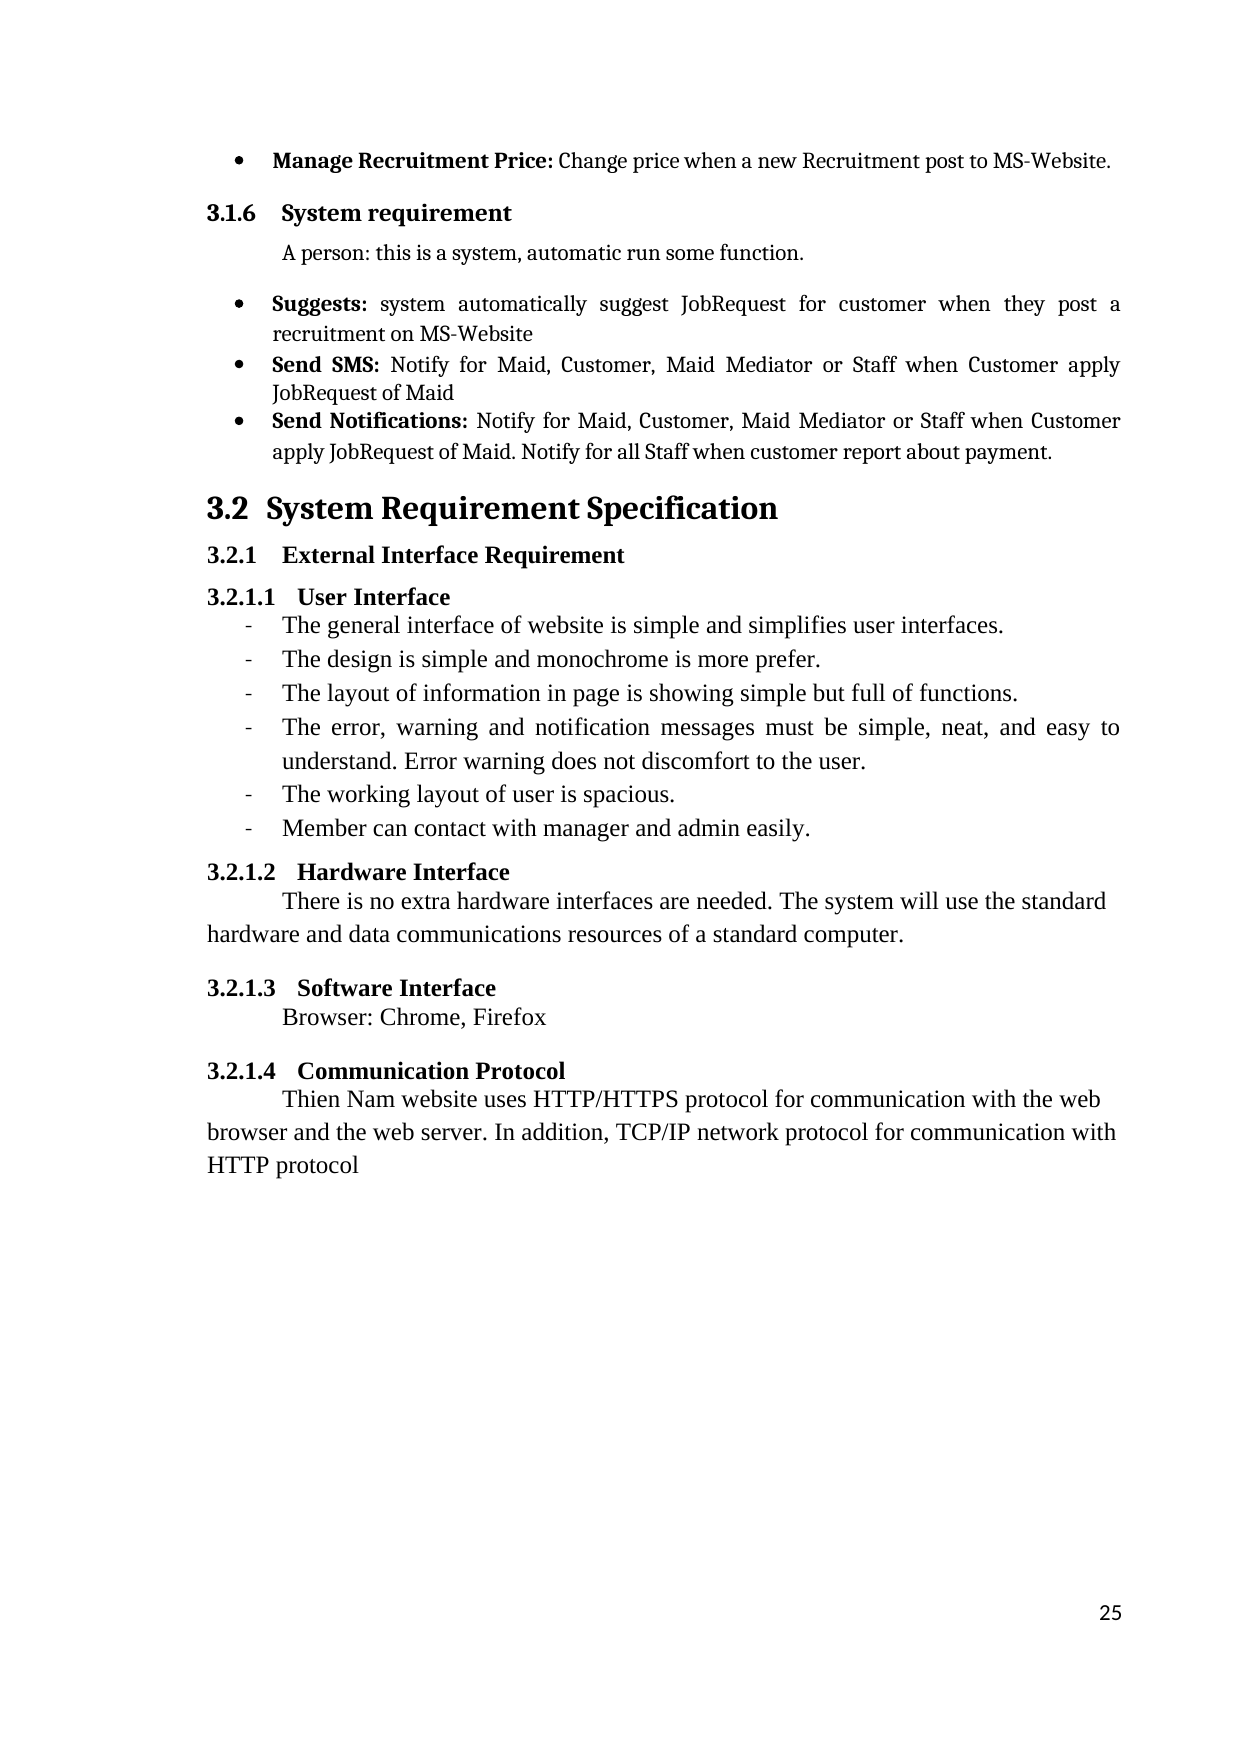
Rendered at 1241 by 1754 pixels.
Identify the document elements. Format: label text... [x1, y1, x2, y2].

list The general interface of website is simple and simplifies user interfaces. [244, 610, 1122, 640]
subtitle Communication Protocol [207, 1056, 1122, 1084]
list Send SMS: Notify for Maid, Customer, Maid Mediator or Staff when Customer apply JobRequest of Maid [235, 351, 1122, 406]
list Suggests: system automatically suggest JobRequest for customer when they post a recruitment on MS-Website [235, 291, 1122, 348]
list The layout of information in page is showing simple but full of functions. [244, 678, 1122, 708]
text Thien Nam website uses HTTP/HTTPS protocol for communication with the web browser and the web server. In addition, TCP/IP network protocol for communication with HTTP protocol [207, 1084, 1122, 1179]
text There is no extra hardware interfaces are needed. The system will use the standard hardware and data communications resources of a standard computer. [207, 886, 1122, 948]
subtitle External Interface Requirement [207, 540, 1122, 569]
list The design is simple and monochrome is more prefer. [244, 644, 1122, 674]
subtitle Hardware Interface [207, 857, 1122, 886]
subtitle User Interface [207, 582, 1122, 610]
list The working layout of user is spacious. [244, 779, 1122, 809]
text A person: this is a system, automatic run some function. [230, 240, 1122, 266]
text Browser: Chrome, Firefox [207, 1002, 1122, 1031]
subtitle System Requirement Specification [207, 489, 1122, 528]
subtitle System requirement [207, 199, 1122, 227]
list The error, warning and notification messages must be simple, neat, and easy to understand. Error warning does not discomfort to the user. [244, 712, 1122, 775]
list Manage Recruitment Price: Change price when a new Recruitment post to MS-Website. [235, 148, 1122, 174]
subtitle Software Interface [207, 973, 1122, 1002]
list Send Notifications: Notify for Maid, Customer, Maid Mediator or Staff when Customer apply JobRequest of Maid. Notify for all Staff when customer report about payment. [235, 408, 1122, 465]
list Member can contact with manager and admin easily. [244, 813, 1122, 843]
